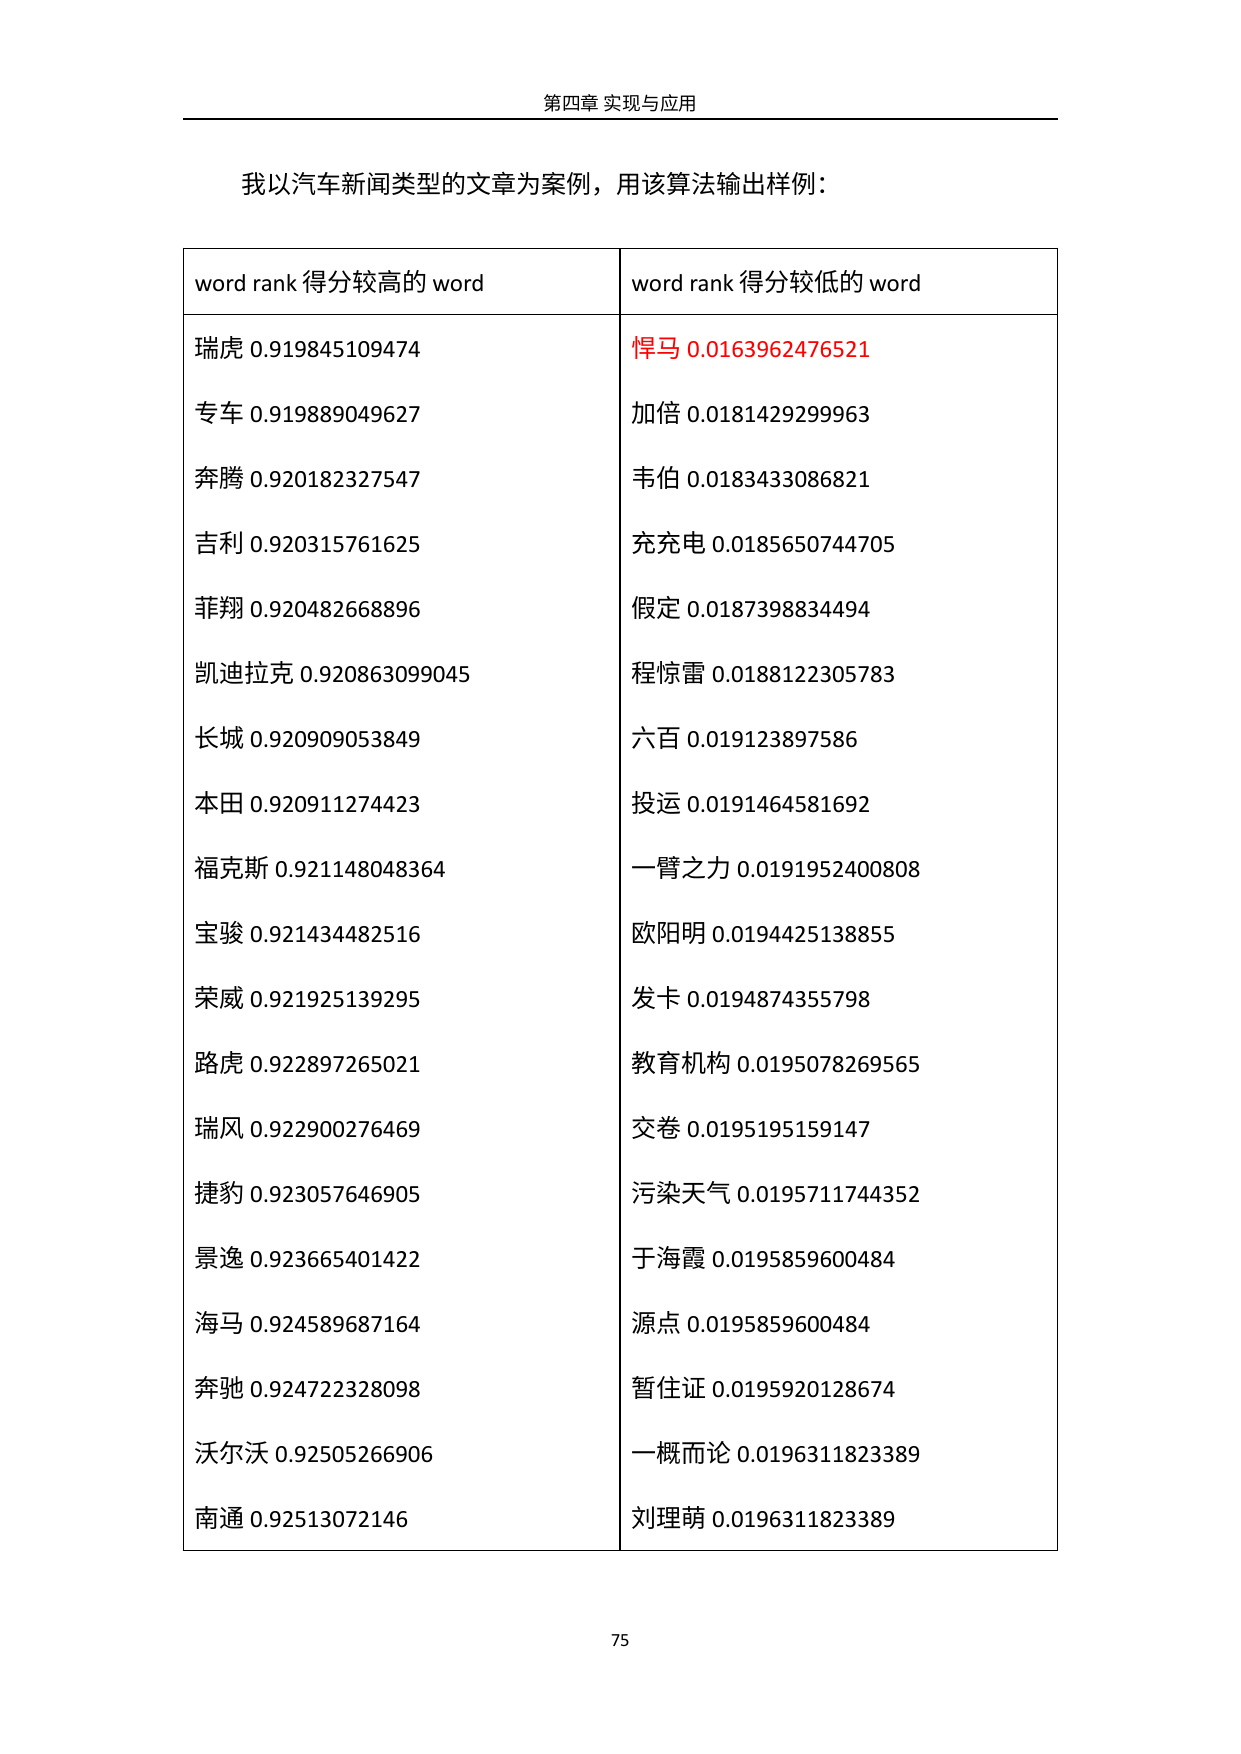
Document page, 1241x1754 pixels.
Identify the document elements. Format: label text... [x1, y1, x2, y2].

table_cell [621, 315, 1057, 1549]
table_header word rank得分较低的word [621, 249, 1057, 313]
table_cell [184, 315, 619, 1549]
table_header word rank得分较高的word [184, 249, 619, 313]
text 我以汽车新闻类型的文章为案例，用该算法输出样例： [183, 150, 1058, 215]
